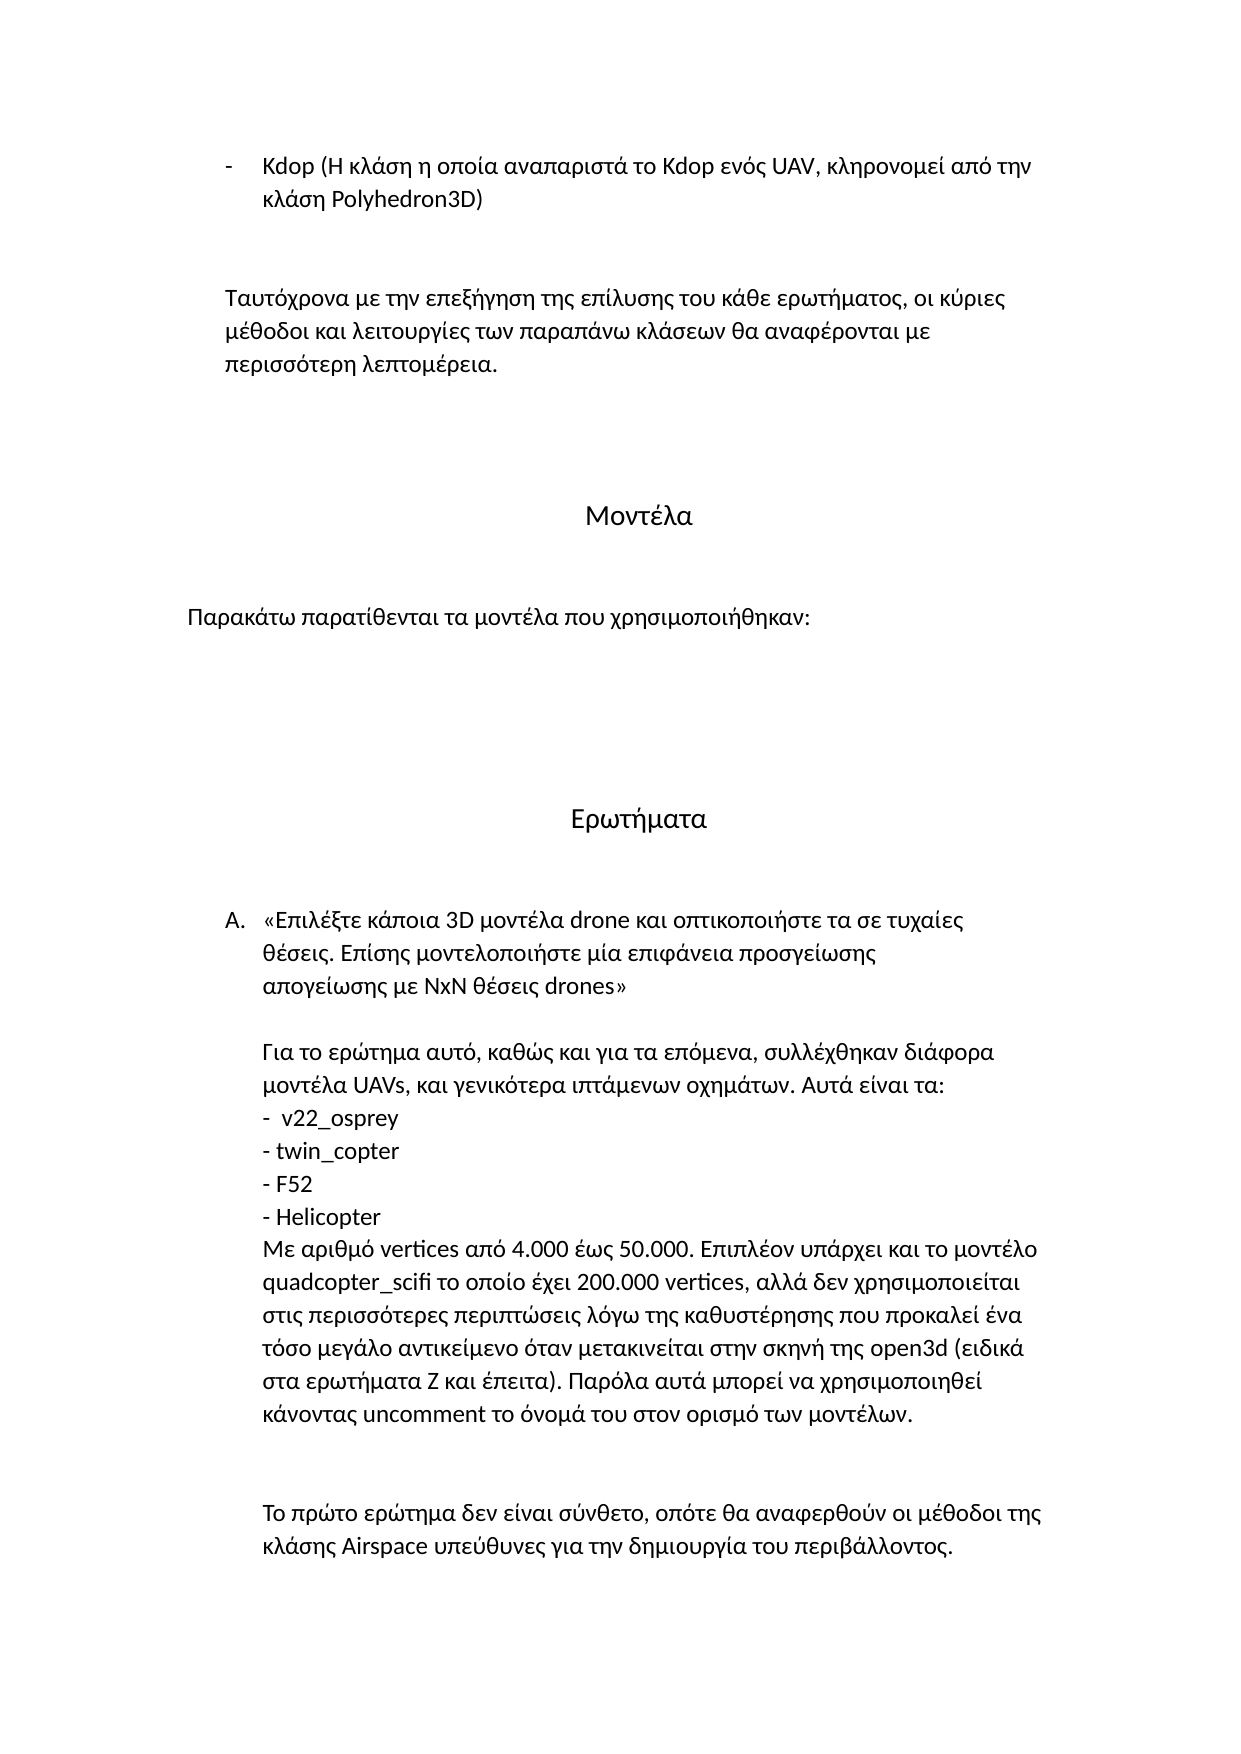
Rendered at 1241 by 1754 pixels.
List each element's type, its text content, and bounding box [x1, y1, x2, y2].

list Για το ερώτημα αυτό, καθώς και για τα επόμενα, συλλέχθηκαν διάφορα μοντέλα UAVs, και γενικότερα ιπτάμενων οχημάτων. Αυτά είναι τα: [262, 1036, 1053, 1099]
list «Επιλέξτε κάποια 3D μοντέλα drone και οπτικοποιήστε τα σε τυχαίες [225, 904, 1053, 935]
list Το πρώτο ερώτημα δεν είναι σύνθετο, οπότε θα αναφερθούν οι μέθοδοι της κλάσης Airspace υπεύθυνες για την δημιουργία του περιβάλλοντος. [262, 1497, 1053, 1560]
text Παρακάτω παρατίθενται τα μοντέλα που χρησιμοποιήθηκαν: [187, 601, 1053, 632]
list θέσεις. Επίσης μοντελοποιήστε μία επιφάνεια προσγείωσης [262, 937, 1053, 968]
list - twin_copter [262, 1135, 1053, 1165]
text Ταυτόχρονα με την επεξήγηση της επίλυσης του κάθε ερωτήματος, οι κύριες μέθοδοι και λειτουργίες των παραπάνω κλάσεων θα αναφέρονται με περισσότερη λεπτομέρεια. [225, 282, 1053, 378]
list - Helicopter [262, 1201, 1053, 1231]
text Μοντέλα [225, 497, 1053, 532]
text Ερωτήματα [225, 800, 1053, 835]
list Kdop (Η κλάση η οποία αναπαριστά το Kdop ενός UAV, κληρονομεί από την κλάση Polyhedron3D) [225, 150, 1053, 213]
list - F52 [262, 1168, 1053, 1198]
list απογείωσης με NxN θέσεις drones» [262, 970, 1053, 1001]
list - v22_osprey [262, 1102, 1053, 1132]
list Με αριθμό vertices από 4.000 έως 50.000. Επιπλέον υπάρχει και το μοντέλο quadcopter_scifi το οποίο έχει 200.000 vertices, αλλά δεν χρησιμοποιείται στις περισσότερες περιπτώσεις λόγω της καθυστέρησης που προκαλεί ένα τόσο μεγάλο αντικείμενο όταν μετακινείται στην σκηνή της open3d (ειδικά στα ερωτήματα Ζ και έπειτα). Παρόλα αυτά μπορεί να χρησιμοποιηθεί κάνοντας uncomment το όνομά του στον ορισμό των μοντέλων. [262, 1233, 1053, 1429]
